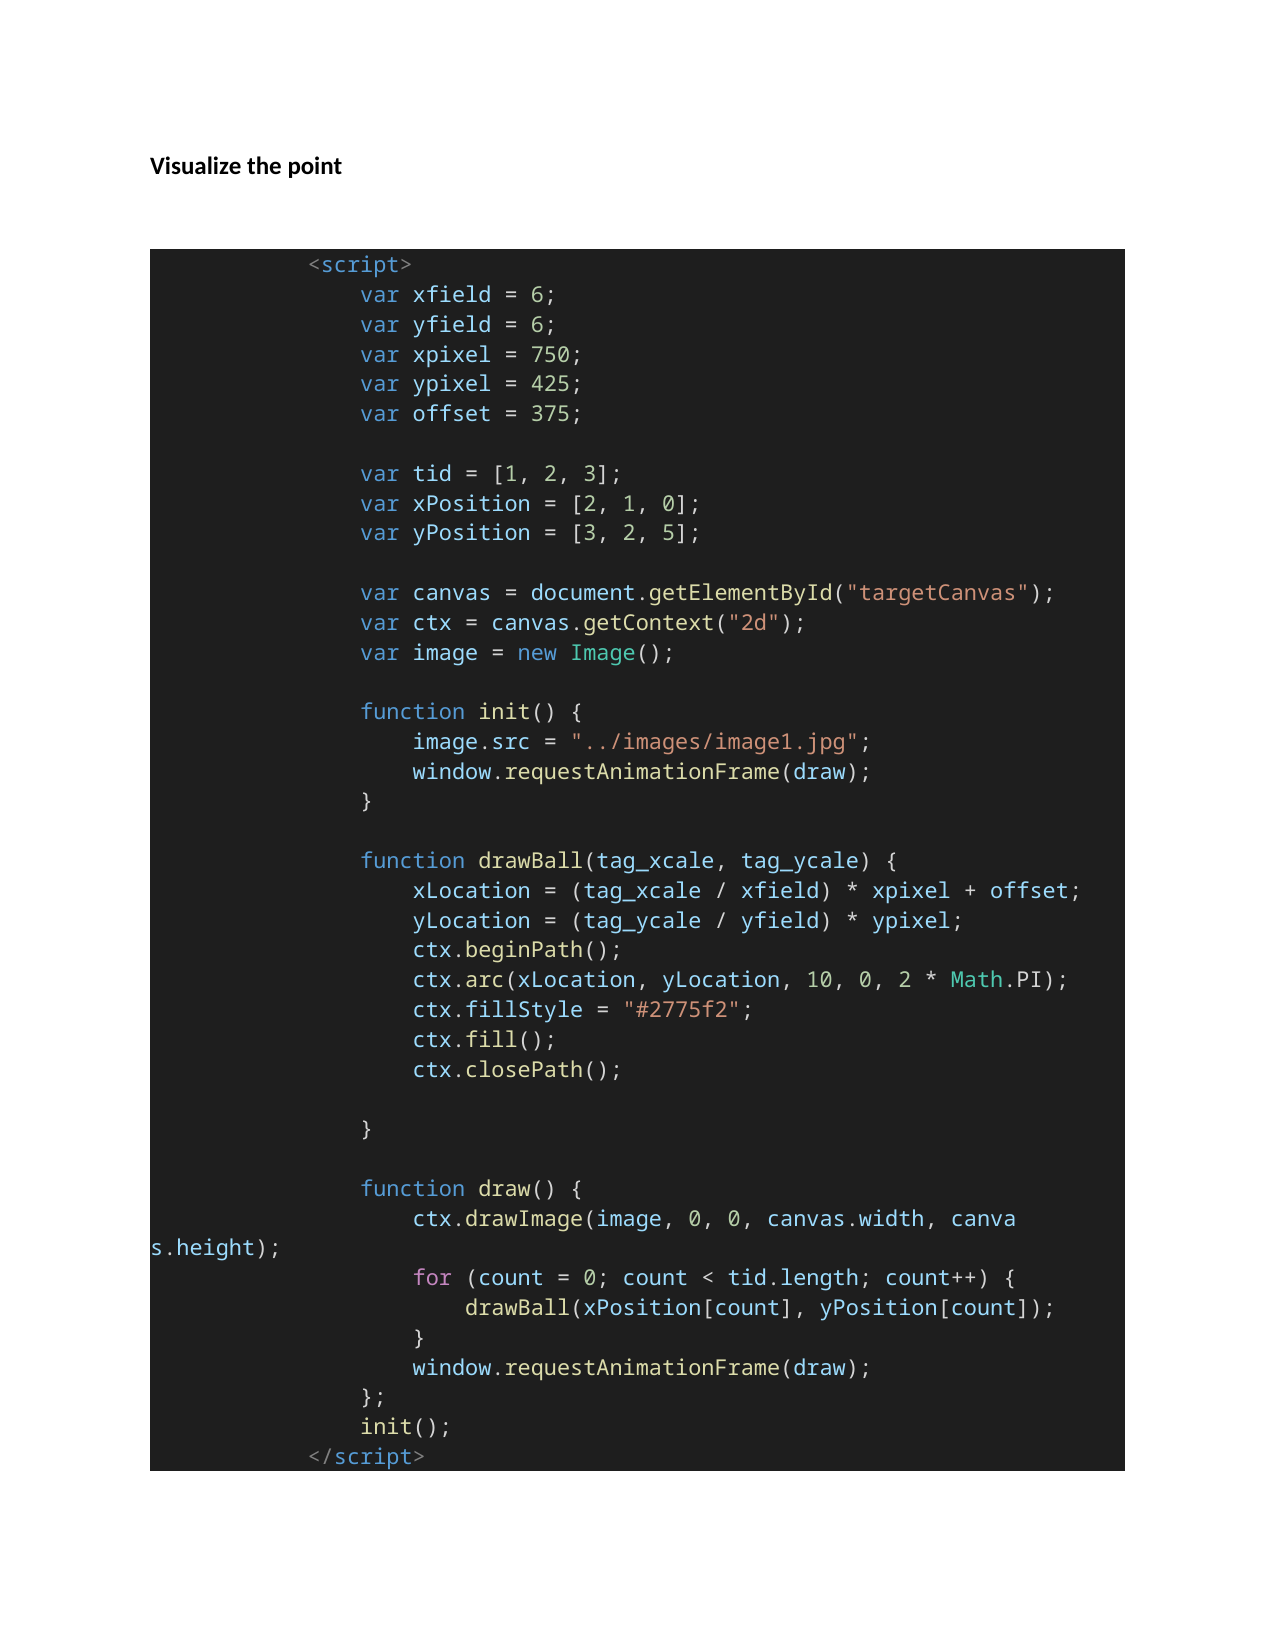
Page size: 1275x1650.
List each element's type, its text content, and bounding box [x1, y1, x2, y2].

text init(); [150, 1411, 1125, 1441]
text var yPosition = [3, 2, 5]; [150, 517, 1125, 547]
text var ctx = canvas.getContext("2d"); [150, 607, 1125, 636]
text }; [150, 1381, 1125, 1411]
text var yfield = 6; [150, 309, 1125, 338]
text var canvas = document.getElementById("targetCanvas"); [150, 577, 1125, 607]
text function init() { [150, 696, 1125, 726]
text window.requestAnimationFrame(draw); [150, 1351, 1125, 1381]
text image.src = "../images/image1.jpg"; [150, 726, 1125, 756]
text var xPosition = [2, 1, 0]; [150, 487, 1125, 517]
text Visualize the point [150, 150, 1125, 181]
text function draw() { [150, 1173, 1125, 1202]
text ctx.fill(); [150, 1024, 1125, 1053]
text var ypixel = 425; [150, 368, 1125, 398]
text var tid = [1, 2, 3]; [150, 458, 1125, 487]
text </script> [150, 1441, 1125, 1471]
text var image = new Image(); [150, 636, 1125, 666]
text <script> [150, 249, 1125, 279]
text ctx.fillStyle = "#2775f2"; [150, 994, 1125, 1024]
text var offset = 375; [150, 398, 1125, 428]
text ctx.arc(xLocation, yLocation, 10, 0, 2 * Math.PI); [150, 964, 1125, 994]
text } [150, 785, 1125, 815]
text for (count = 0; count < tid.length; count++) { [150, 1262, 1125, 1292]
text drawBall(xPosition[count], yPosition[count]); [150, 1292, 1125, 1322]
text xLocation = (tag_xcale / xfield) * xpixel + offset; [150, 875, 1125, 904]
text } [150, 1322, 1125, 1351]
text ctx.closePath(); [150, 1053, 1125, 1083]
text yLocation = (tag_ycale / yfield) * ypixel; [150, 904, 1125, 934]
text var xpixel = 750; [150, 338, 1125, 368]
text ctx.beginPath(); [150, 934, 1125, 964]
text } [150, 1113, 1125, 1143]
text var xfield = 6; [150, 279, 1125, 309]
text ctx.drawImage(image, 0, 0, canvas.width, canvas.height); [150, 1202, 1125, 1262]
text window.requestAnimationFrame(draw); [150, 756, 1125, 785]
text function drawBall(tag_xcale, tag_ycale) { [150, 845, 1125, 875]
